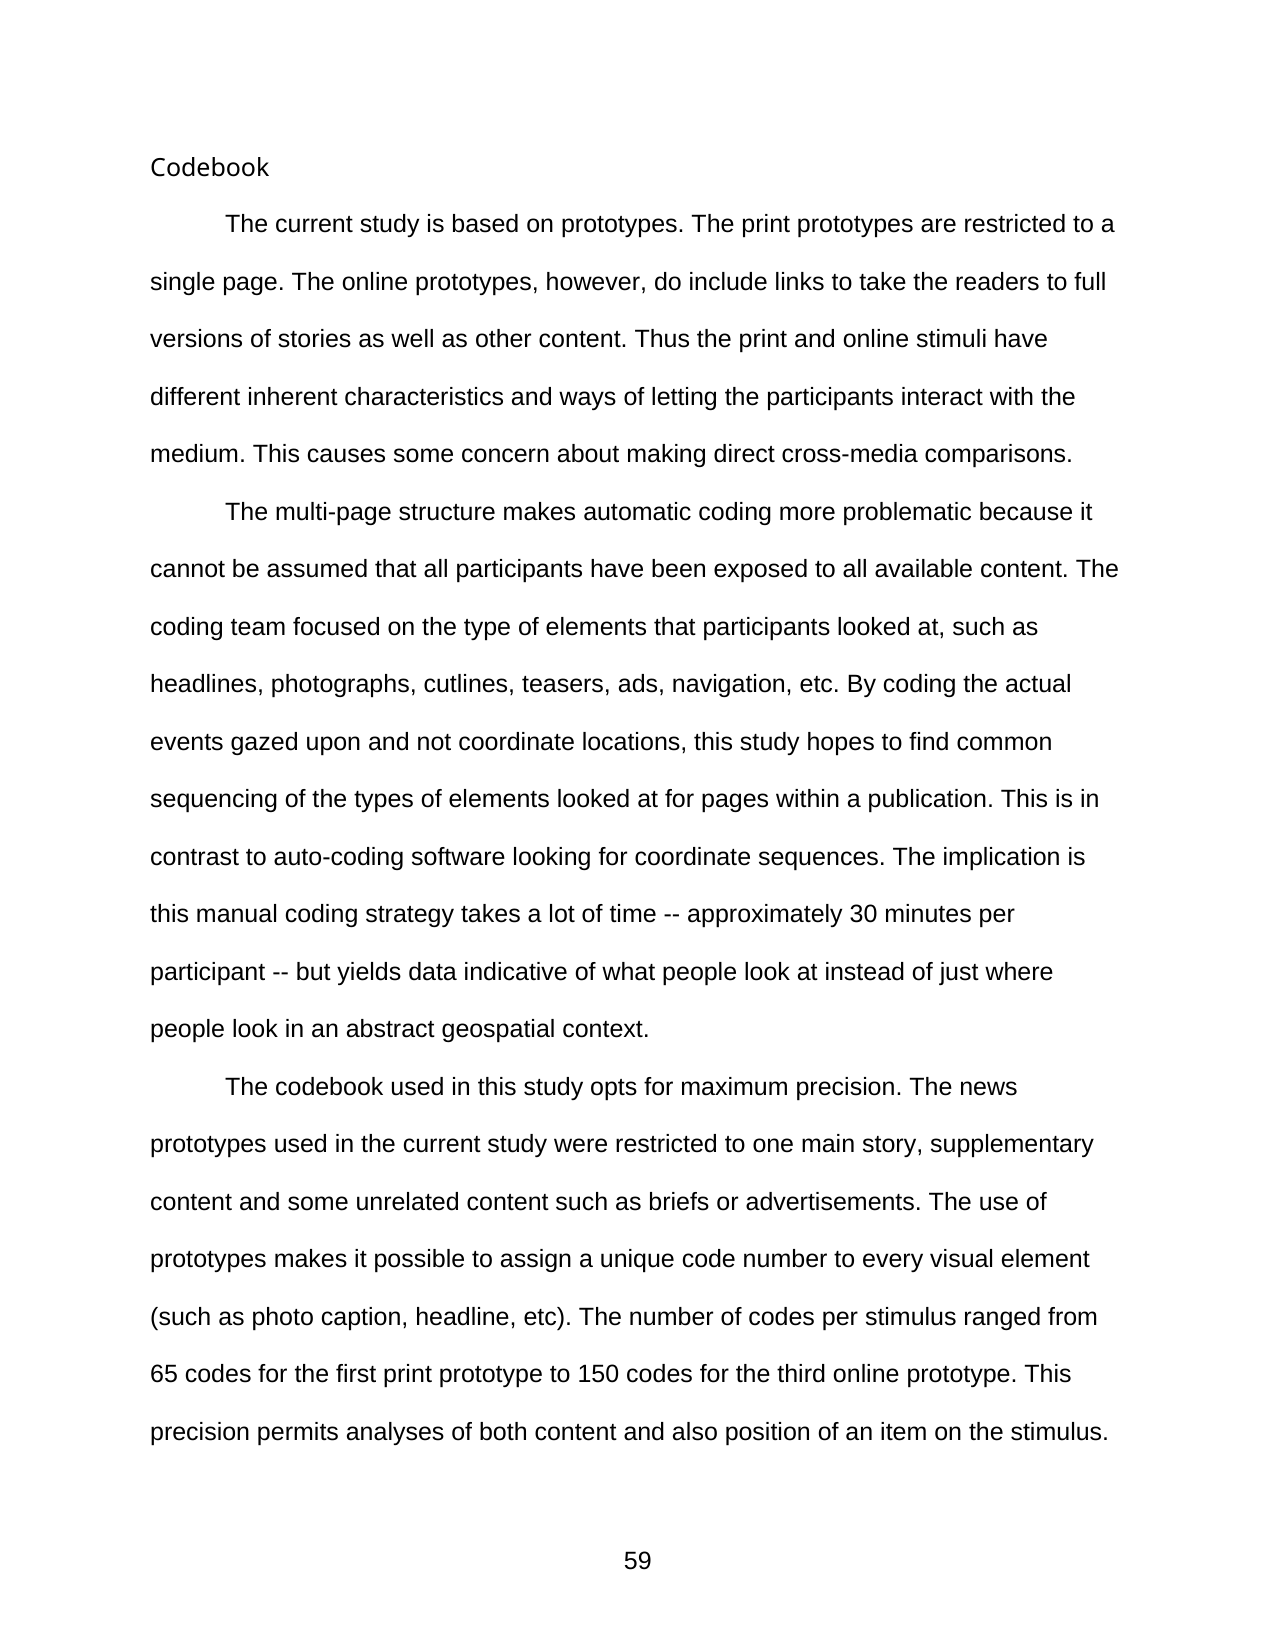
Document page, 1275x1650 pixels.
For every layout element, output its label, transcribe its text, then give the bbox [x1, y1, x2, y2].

text The current study is based on prototypes. The print prototypes are restricted to a single page. The online prototypes, however, do include links to take the readers to full versions of stories as well as other content. Thus the print and online stimuli have different inherent characteristics and ways of letting the participants interact with the medium. This causes some concern about making direct cross-media comparisons. [150, 209, 1125, 468]
text The multi-page structure makes automatic coding more problematic because it cannot be assumed that all participants have been exposed to all available content. The coding team focused on the type of elements that participants looked at, such as headlines, photographs, cutlines, teasers, ads, navigation, etc. By coding the actual events gazed upon and not coordinate locations, this study hopes to find common sequencing of the types of elements looked at for pages within a publication. This is in contrast to auto-coding software looking for coordinate sequences. The implication is this manual coding strategy takes a lot of time -- approximately 30 minutes per participant -- but yields data indicative of what people look at instead of just where people look in an abstract geospatial context. [150, 497, 1125, 1043]
subtitle Codebook [150, 150, 1125, 184]
text The codebook used in this study opts for maximum precision. The news prototypes used in the current study were restricted to one main story, supplementary content and some unrelated content such as briefs or advertisements. The use of prototypes makes it possible to assign a unique code number to every visual element (such as photo caption, headline, etc). The number of codes per stimulus ranged from 65 codes for the first print prototype to 150 codes for the third online prototype. This precision permits analyses of both content and also position of an item on the stimulus. [150, 1072, 1125, 1445]
